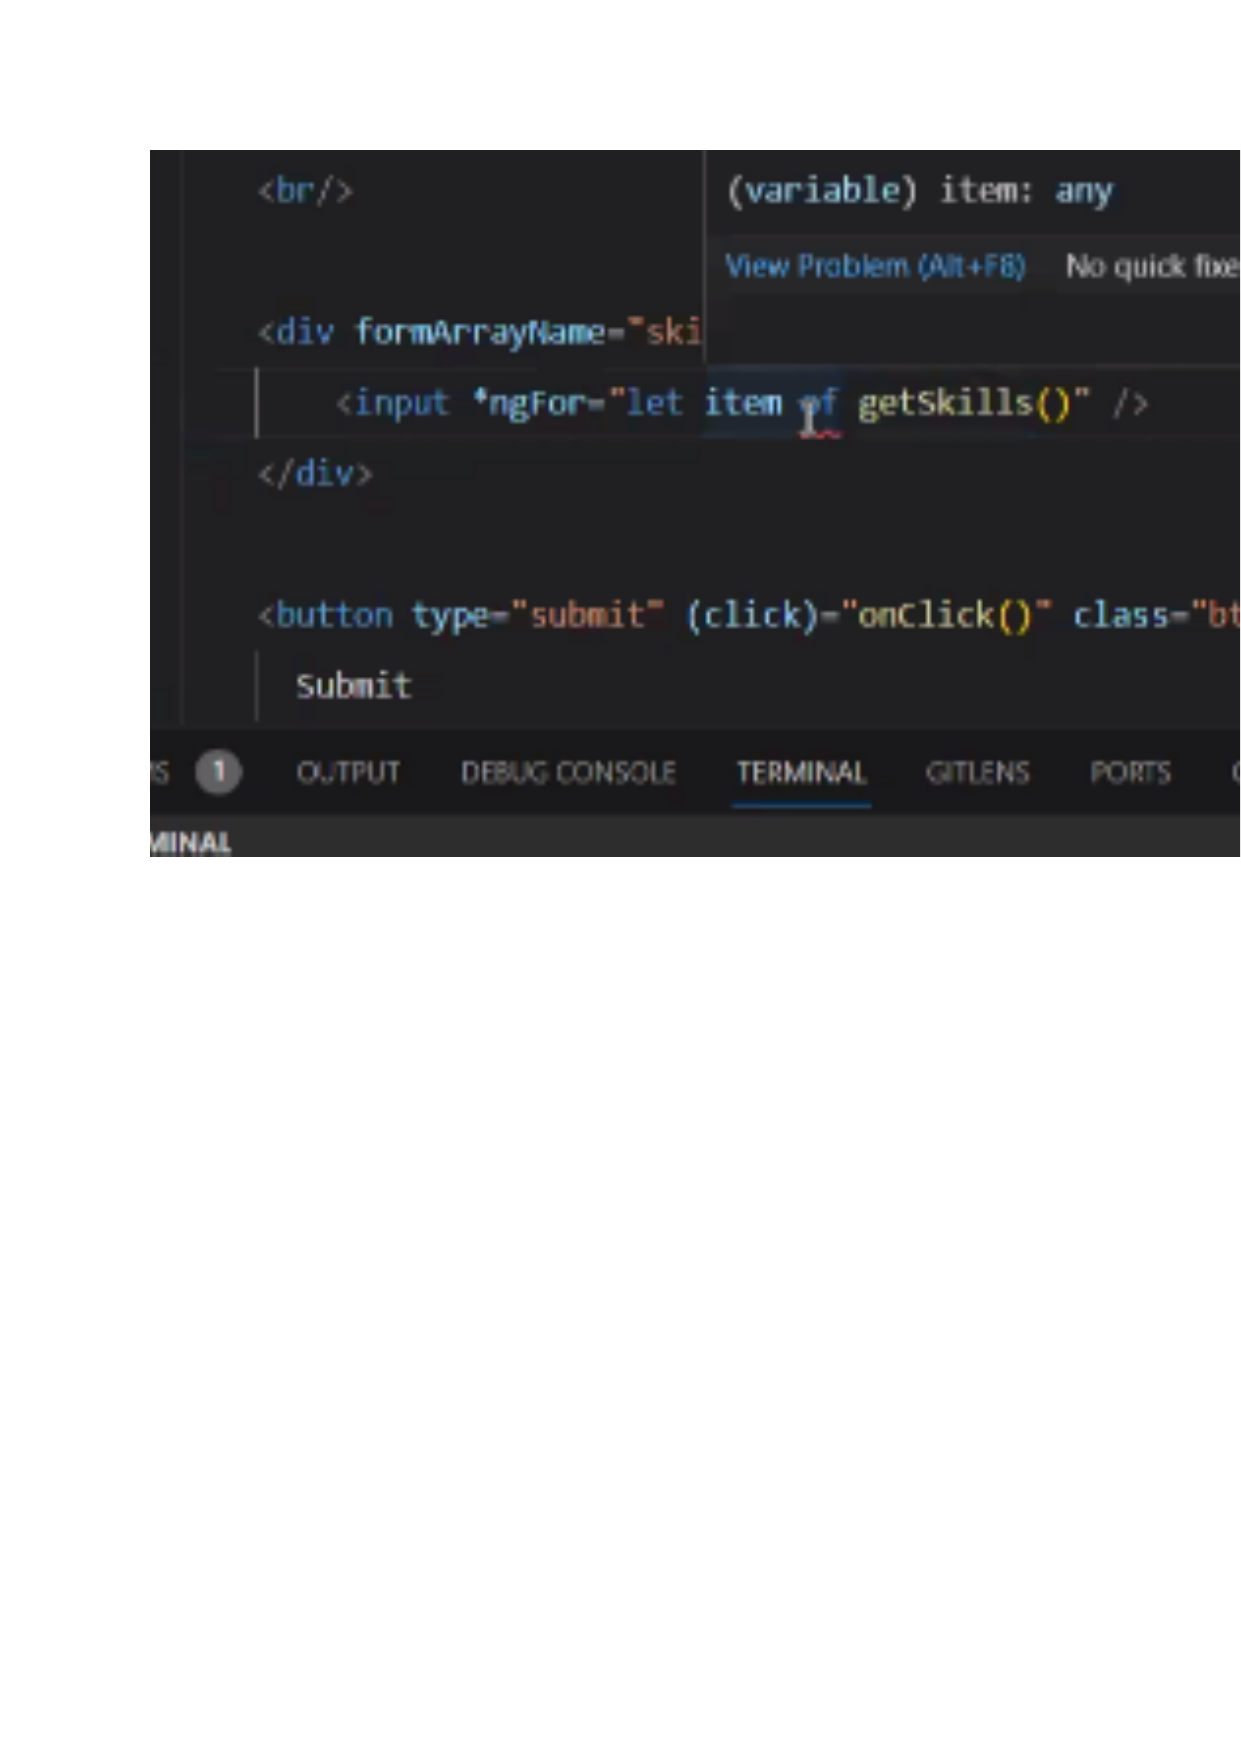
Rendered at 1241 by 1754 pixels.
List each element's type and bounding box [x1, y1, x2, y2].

picture [150, 150, 1241, 857]
